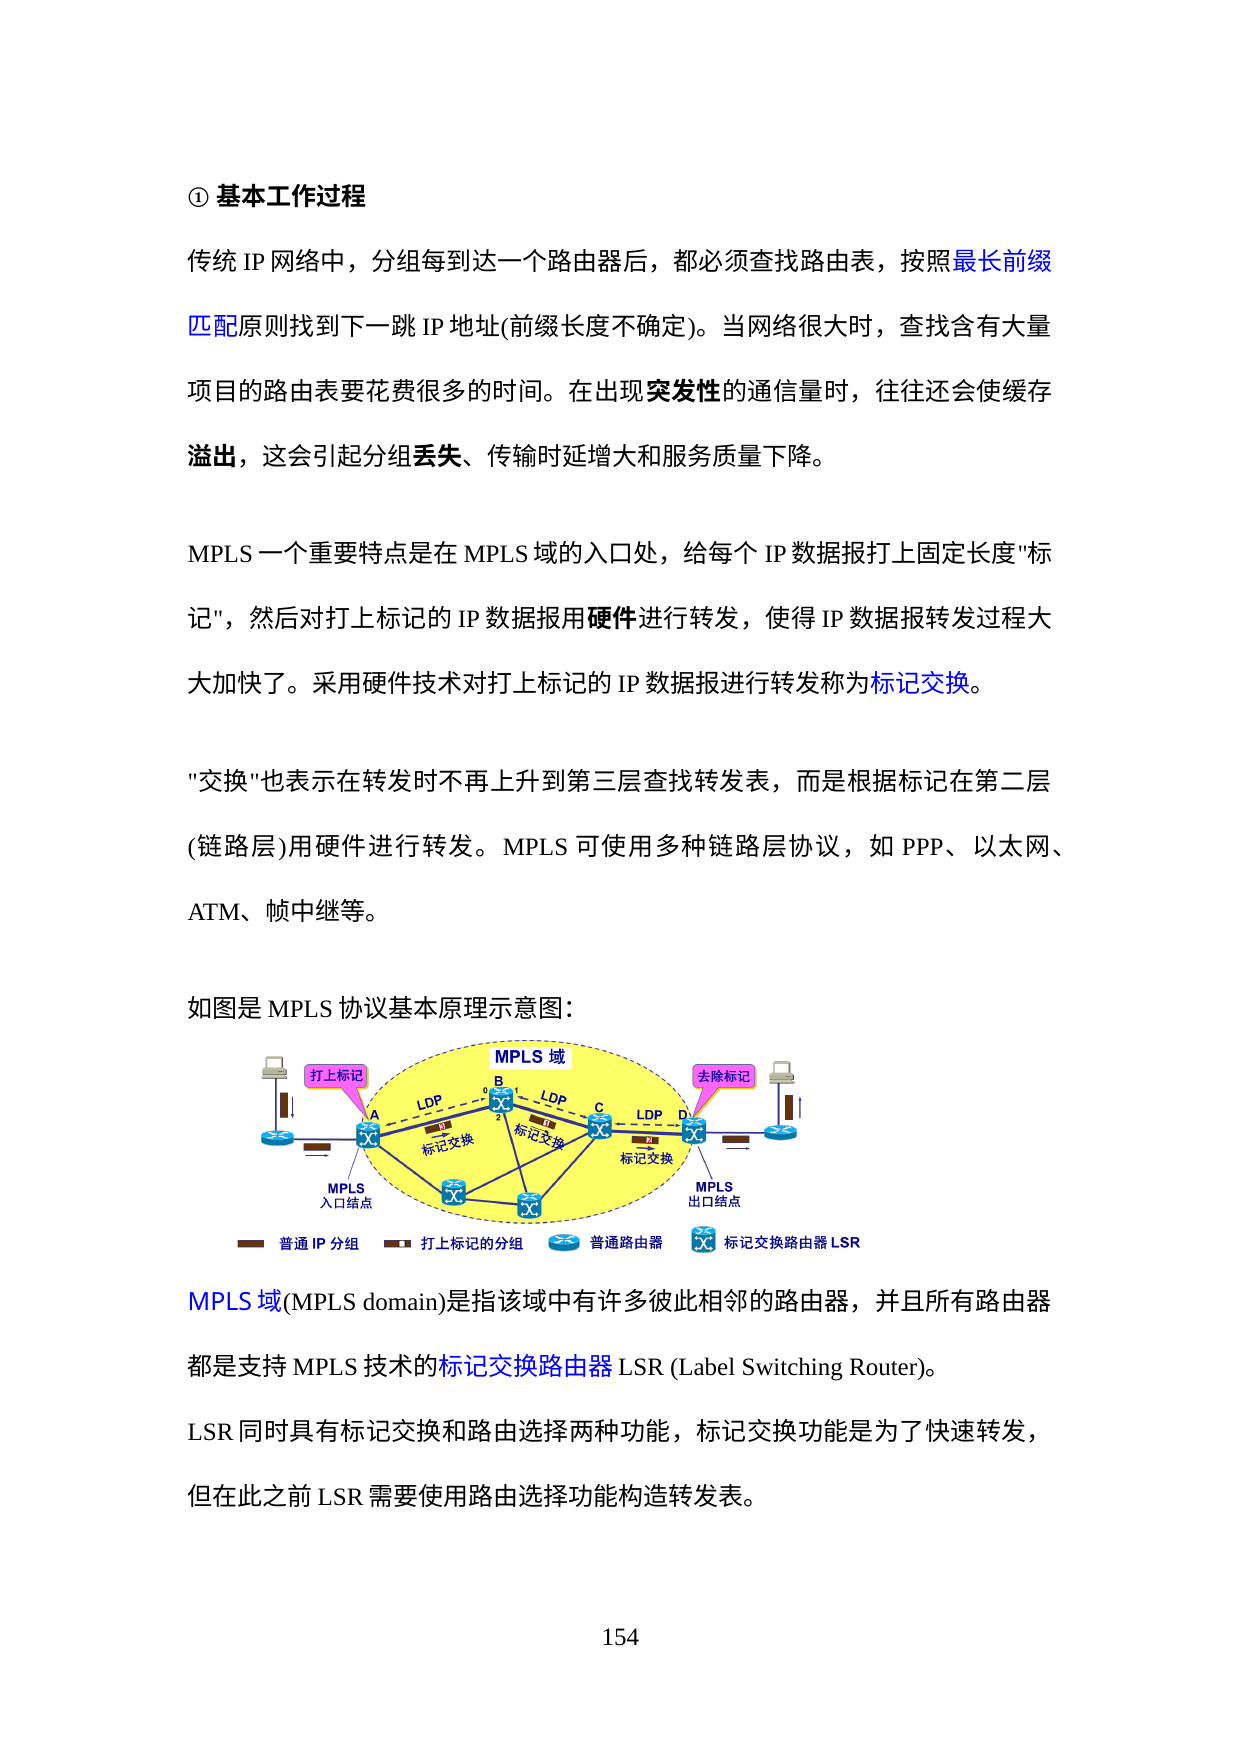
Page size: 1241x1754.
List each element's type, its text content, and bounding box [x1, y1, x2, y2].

text 传统IP网络中，分组每到达一个路由器后，都必须查找路由表，按照最长前缀匹配原则找到下一跳IP地址(前缀长度不确定)。当网络很大时，查找含有大量项目的路由表要花费很多的时间。在出现突发性的通信量时，往往还会使缓存溢出，这会引起分组丢失、传输时延增大和服务质量下降。 [187, 227, 1053, 487]
picture [237, 1039, 869, 1261]
text MPLS域(MPLS domain)是指该域中有许多彼此相邻的路由器，并且所有路由器都是支持MPLS技术的标记交换路由器LSR (Label Switching Router)。 [187, 1267, 1053, 1397]
text MPLS一个重要特点是在MPLS域的入口处，给每个IP数据报打上固定长度"标记"，然后对打上标记的IP数据报用硬件进行转发，使得IP数据报转发过程大大加快了。采用硬件技术对打上标记的IP数据报进行转发称为标记交换。 [187, 519, 1053, 714]
text LSR同时具有标记交换和路由选择两种功能，标记交换功能是为了快速转发，但在此之前LSR需要使用路由选择功能构造转发表。 [187, 1397, 1053, 1527]
text "交换"也表示在转发时不再上升到第三层查找转发表，而是根据标记在第二层(链路层)用硬件进行转发。MPLS可使用多种链路层协议，如PPP、以太网、ATM、帧中继等。 [187, 747, 1053, 942]
text 如图是MPLS协议基本原理示意图： [187, 974, 1053, 1039]
text ① 基本工作过程 [187, 162, 1053, 227]
